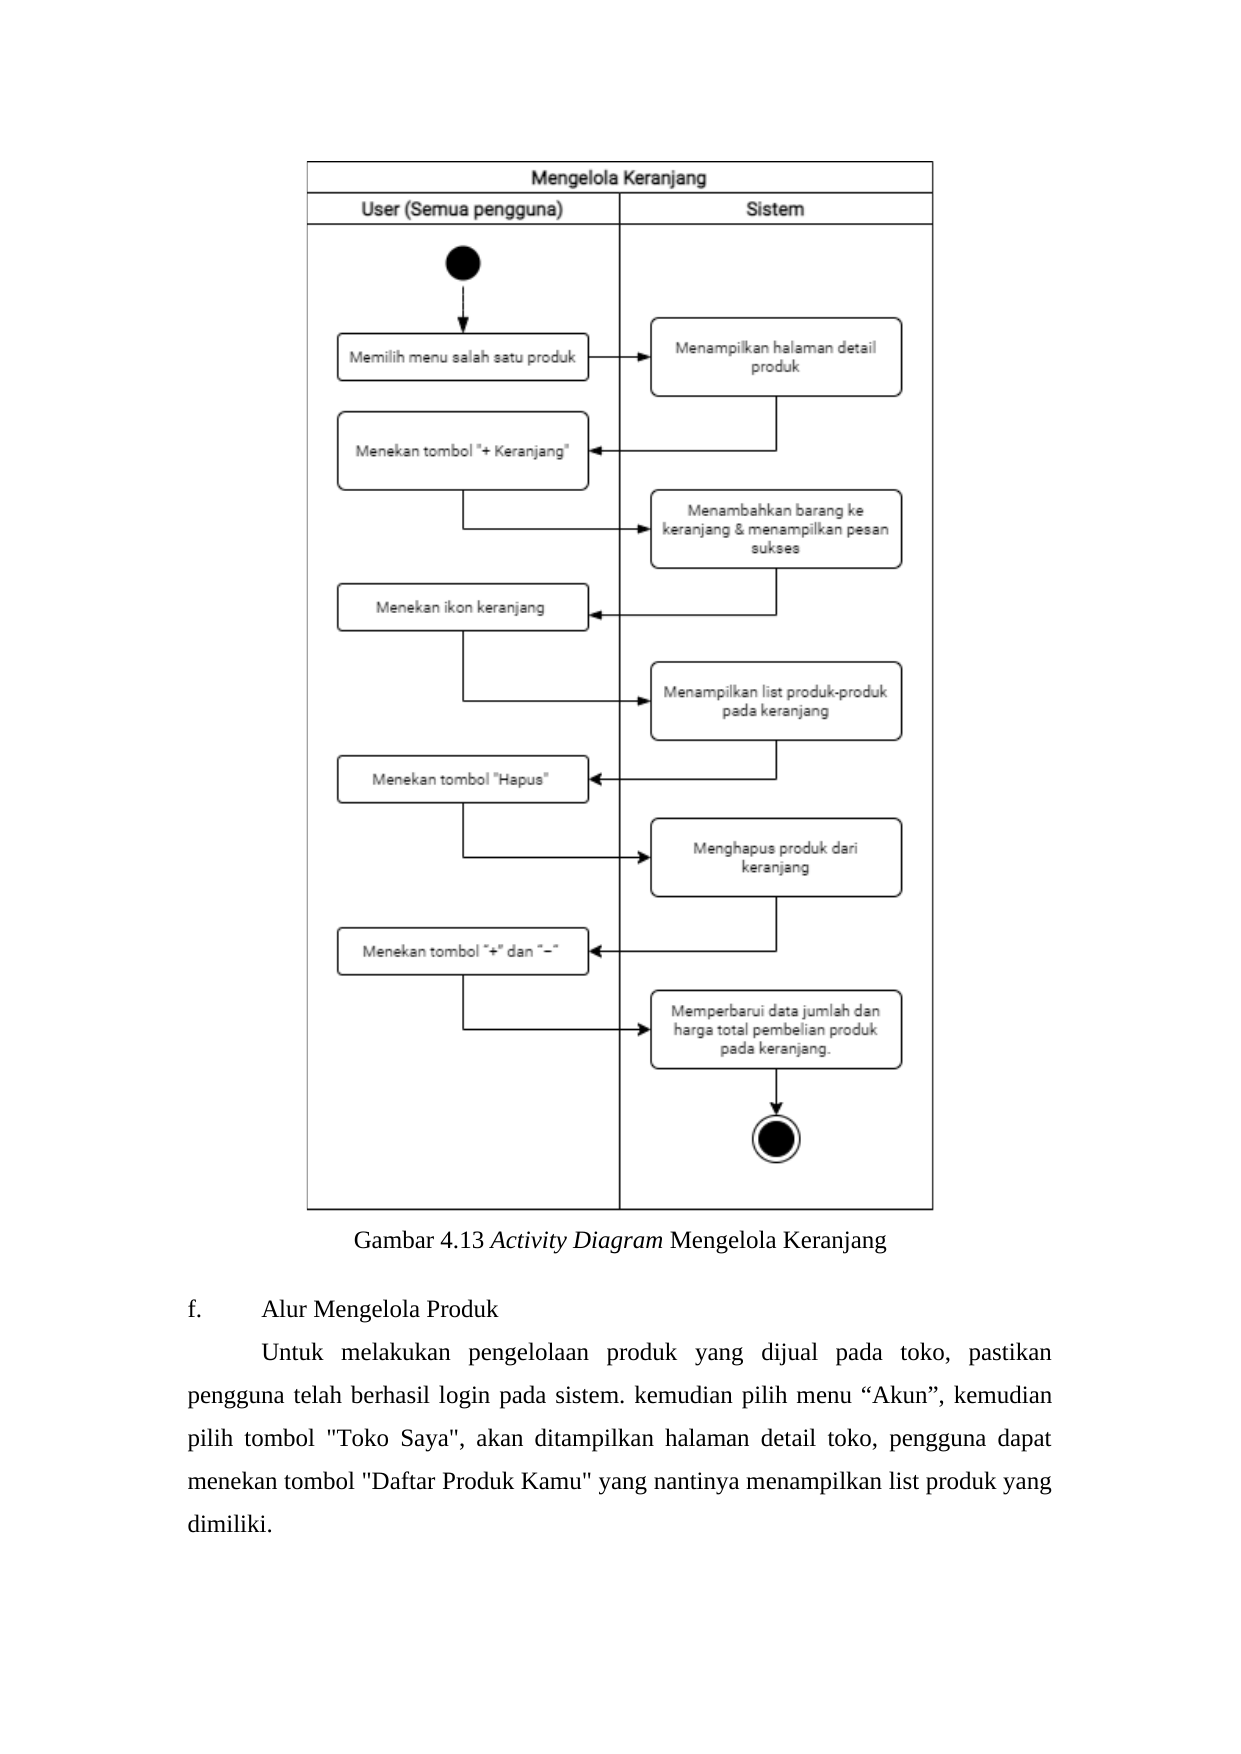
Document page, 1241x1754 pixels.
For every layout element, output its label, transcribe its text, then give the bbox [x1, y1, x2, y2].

picture [306, 161, 934, 1212]
text Untuk melakukan pengelolaan produk yang dijual pada toko, pastikan pengguna telah berhasil login pada sistem. kemudian pilih menu “Akun”, kemudian pilih tombol "Toko Saya", akan ditampilkan halaman detail toko, pengguna dapat menekan tombol "Daftar Produk Kamu" yang nantinya menampilkan list produk yang dimiliki. [187, 1337, 1053, 1538]
list Alur Mengelola Produk [187, 1294, 1053, 1322]
